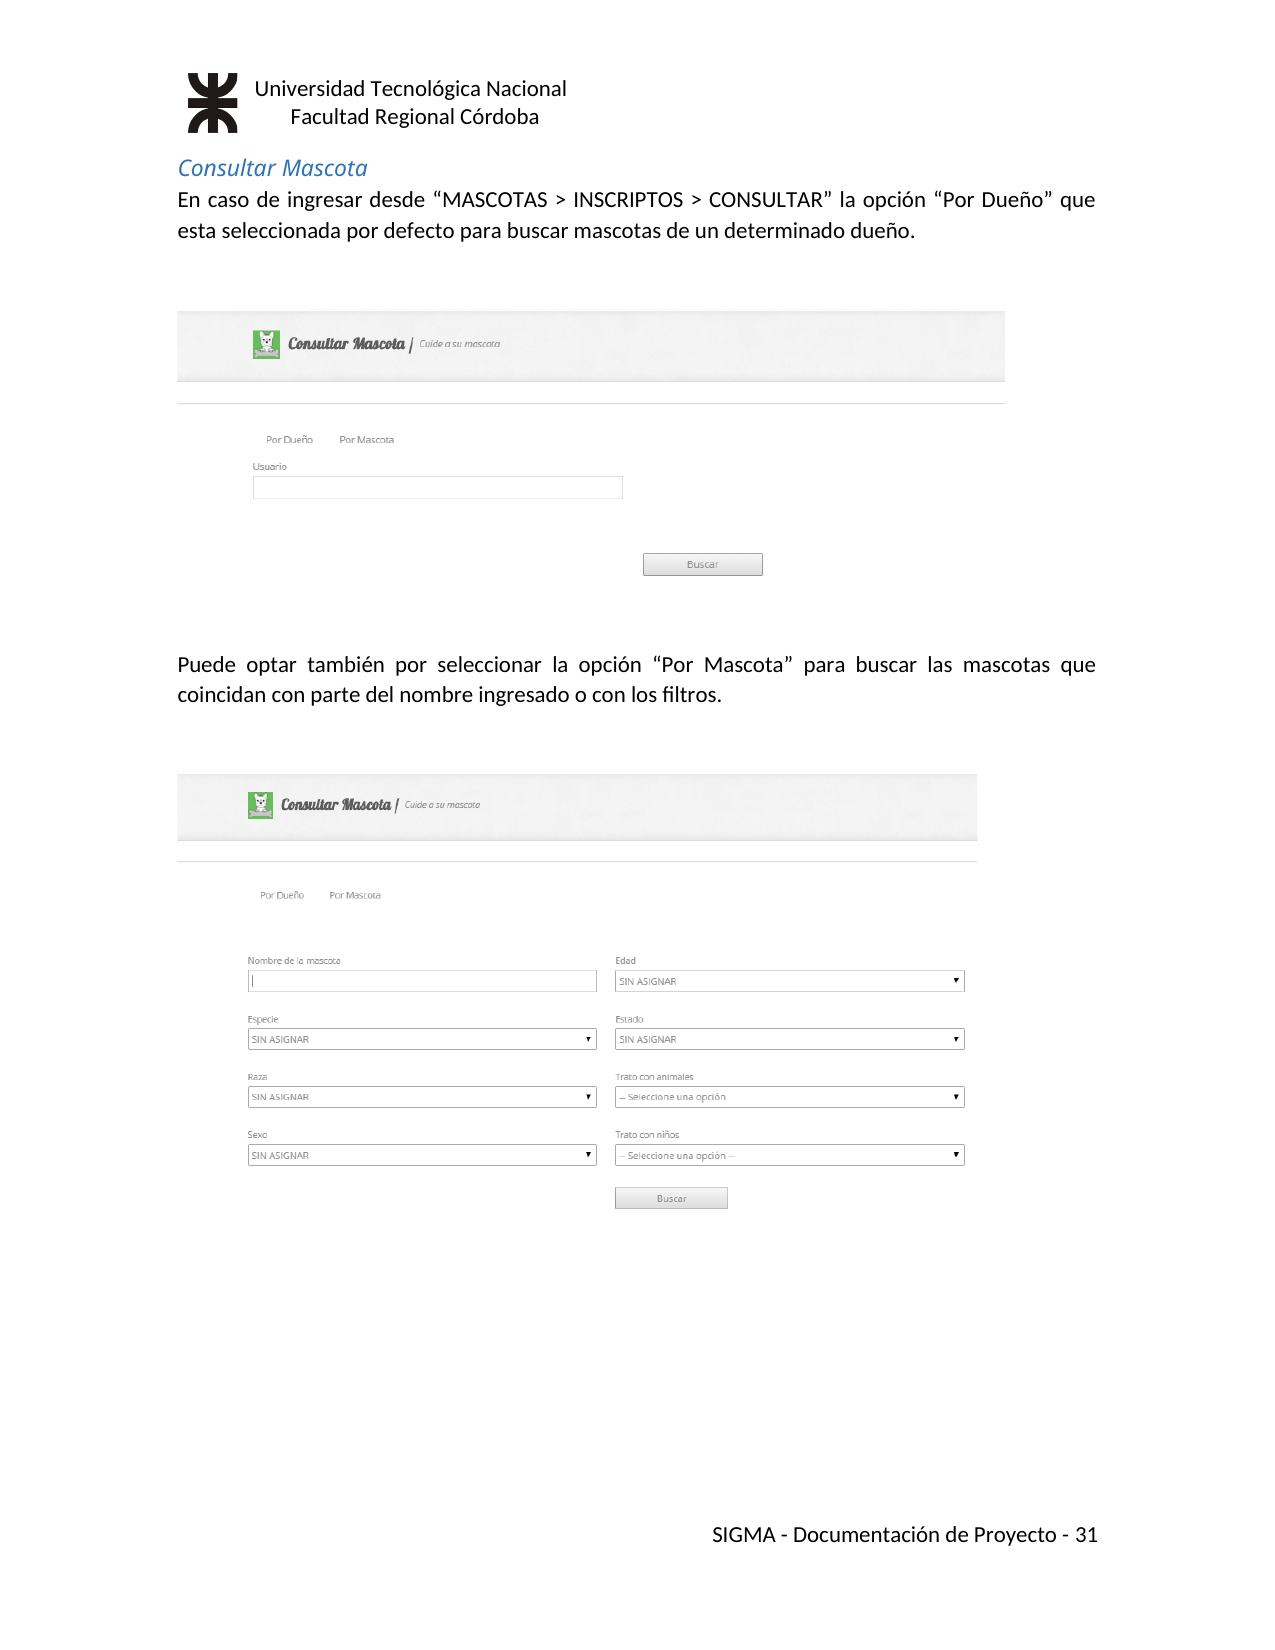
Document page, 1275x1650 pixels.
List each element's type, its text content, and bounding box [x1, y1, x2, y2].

picture [177, 309, 1006, 585]
text Puede optar también por seleccionar la opción “Por Mascota” para buscar las mascotas que coincidan con parte del nombre ingresado o con los filtros. [177, 650, 1098, 708]
text En caso de ingresar desde “MASCOTAS > INSCRIPTOS > CONSULTAR” la opción “Por Dueño” que esta seleccionada por defecto para buscar mascotas de un determinado dueño. [177, 186, 1098, 244]
subtitle Consultar Mascota [177, 152, 1098, 183]
picture [188, 73, 238, 133]
picture [177, 773, 978, 1218]
